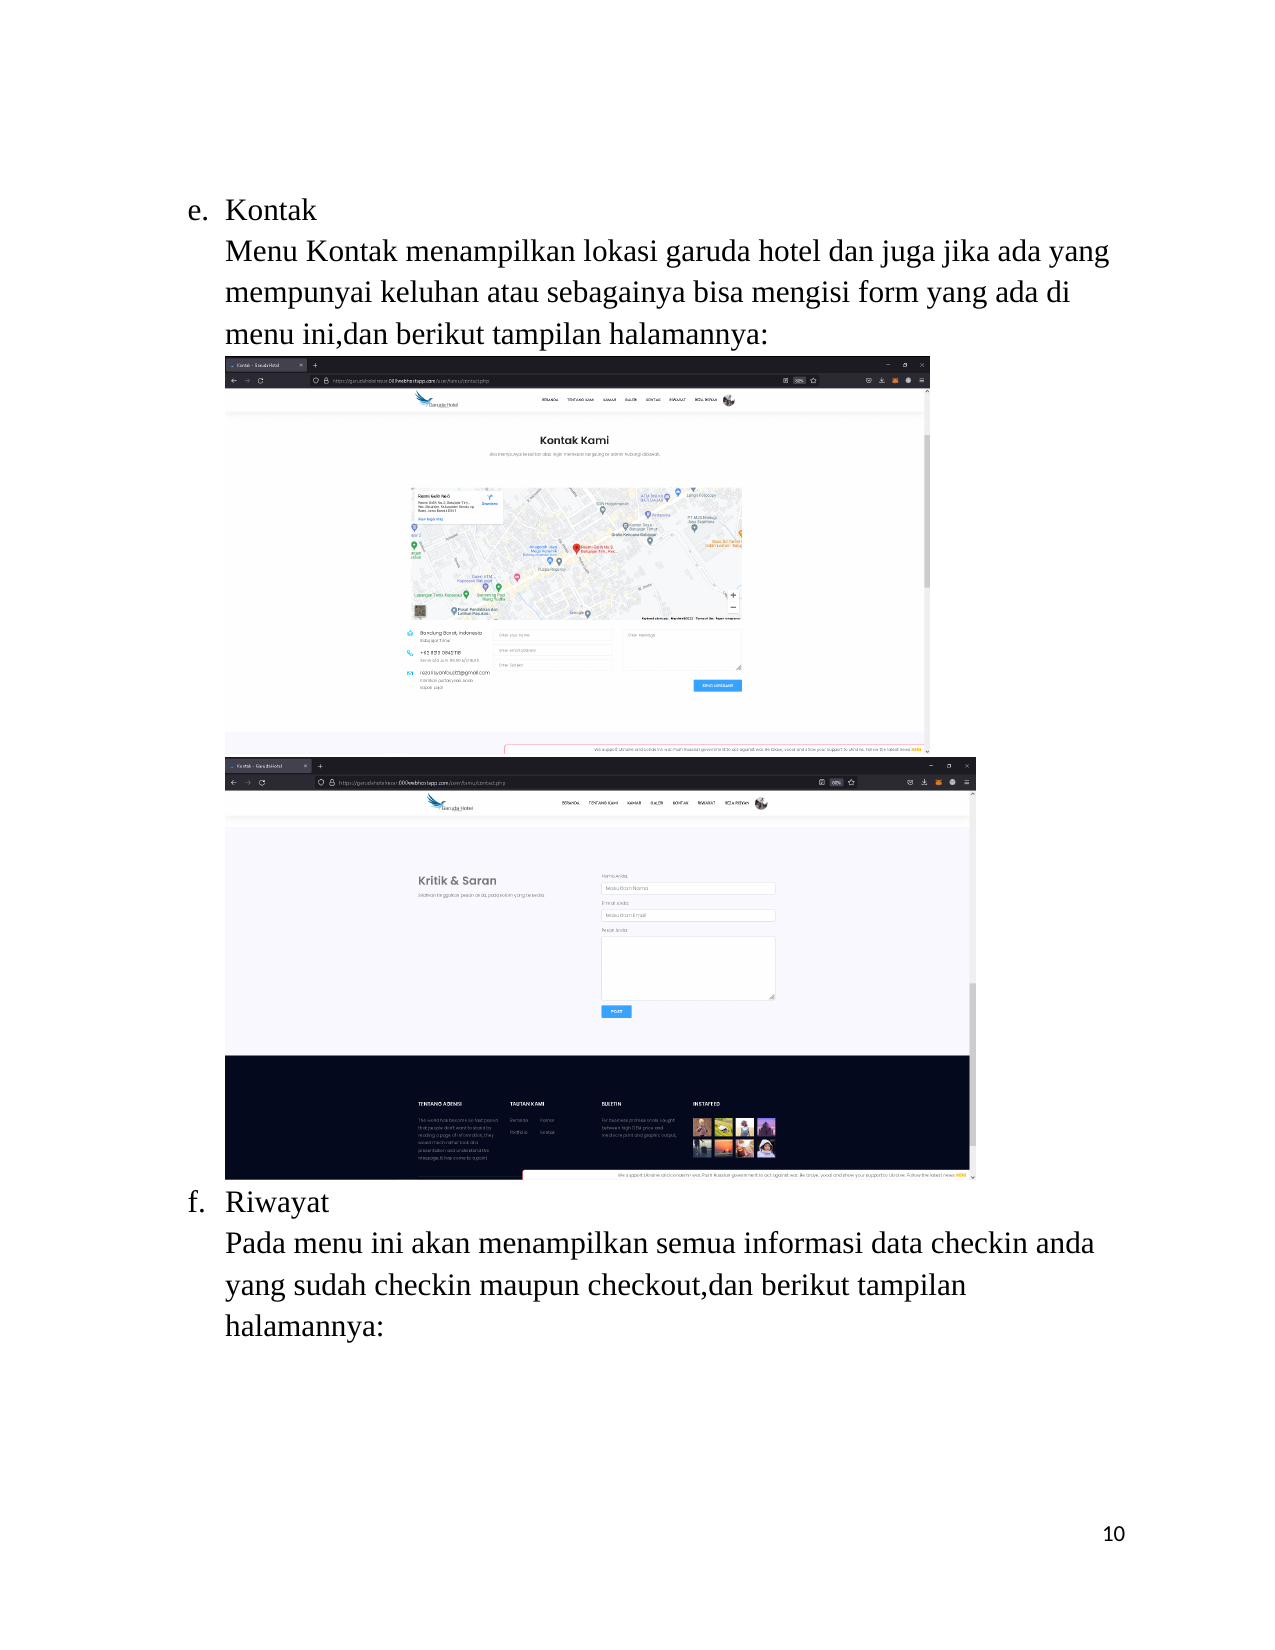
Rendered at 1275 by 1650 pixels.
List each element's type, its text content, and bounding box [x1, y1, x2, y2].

picture [225, 356, 930, 754]
list Pada menu ini akan menampilkan semua informasi data checkin anda yang sudah checkin maupun checkout,dan berikut tampilan halamannya: [225, 1225, 1125, 1343]
list Menu Kontak menampilkan lokasi garuda hotel dan juga jika ada yang mempunyai keluhan atau sebagainya bisa mengisi form yang ada di menu ini,dan berikut tampilan halamannya: [225, 232, 1125, 351]
picture [225, 757, 976, 1180]
list Riwayat [187, 1183, 1125, 1219]
list Kontak [187, 191, 1125, 227]
